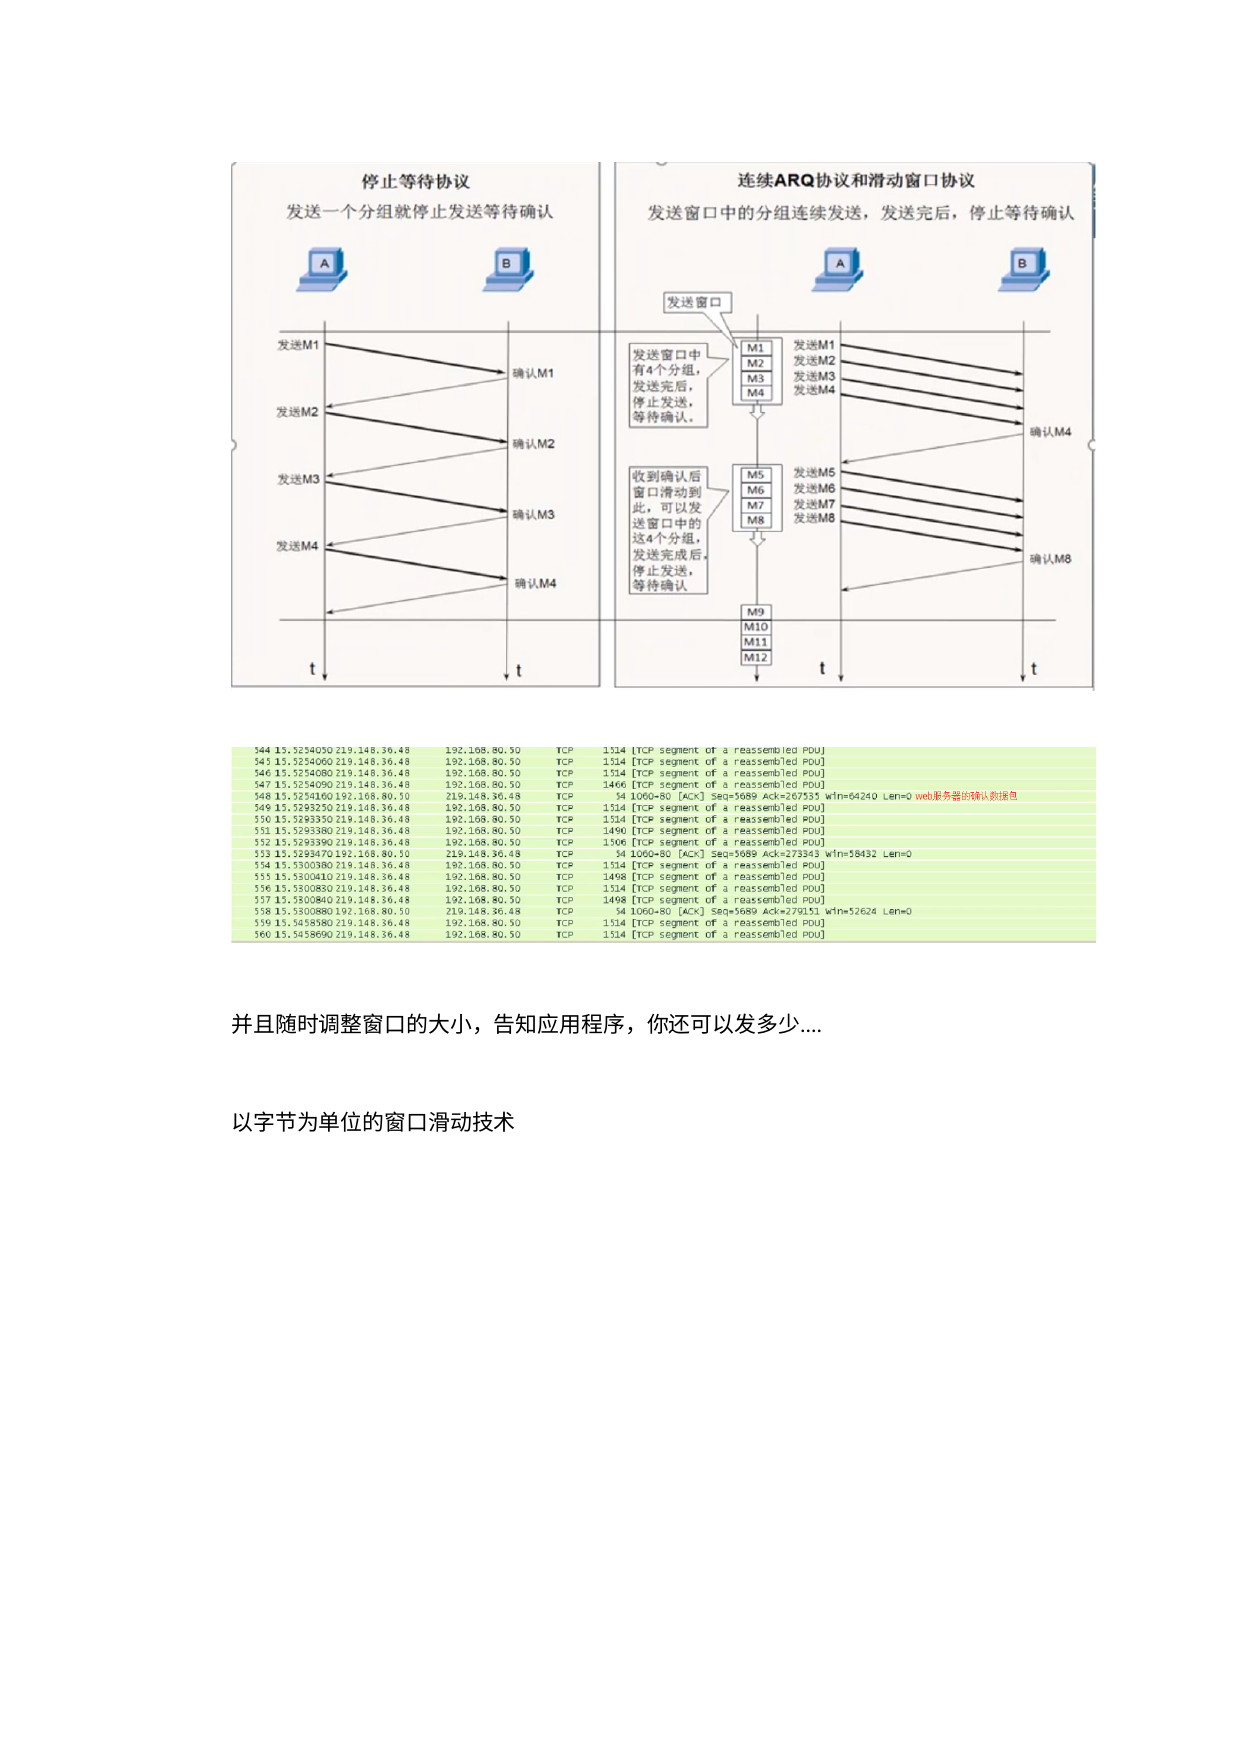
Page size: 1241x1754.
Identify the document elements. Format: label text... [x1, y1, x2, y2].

text 并且随时调整窗口的大小，告知应用程序，你还可以发多少.... [187, 1007, 1053, 1039]
text 以字节为单位的窗口滑动技术 [187, 1104, 1053, 1137]
picture [231, 162, 1096, 691]
picture [231, 747, 1097, 943]
